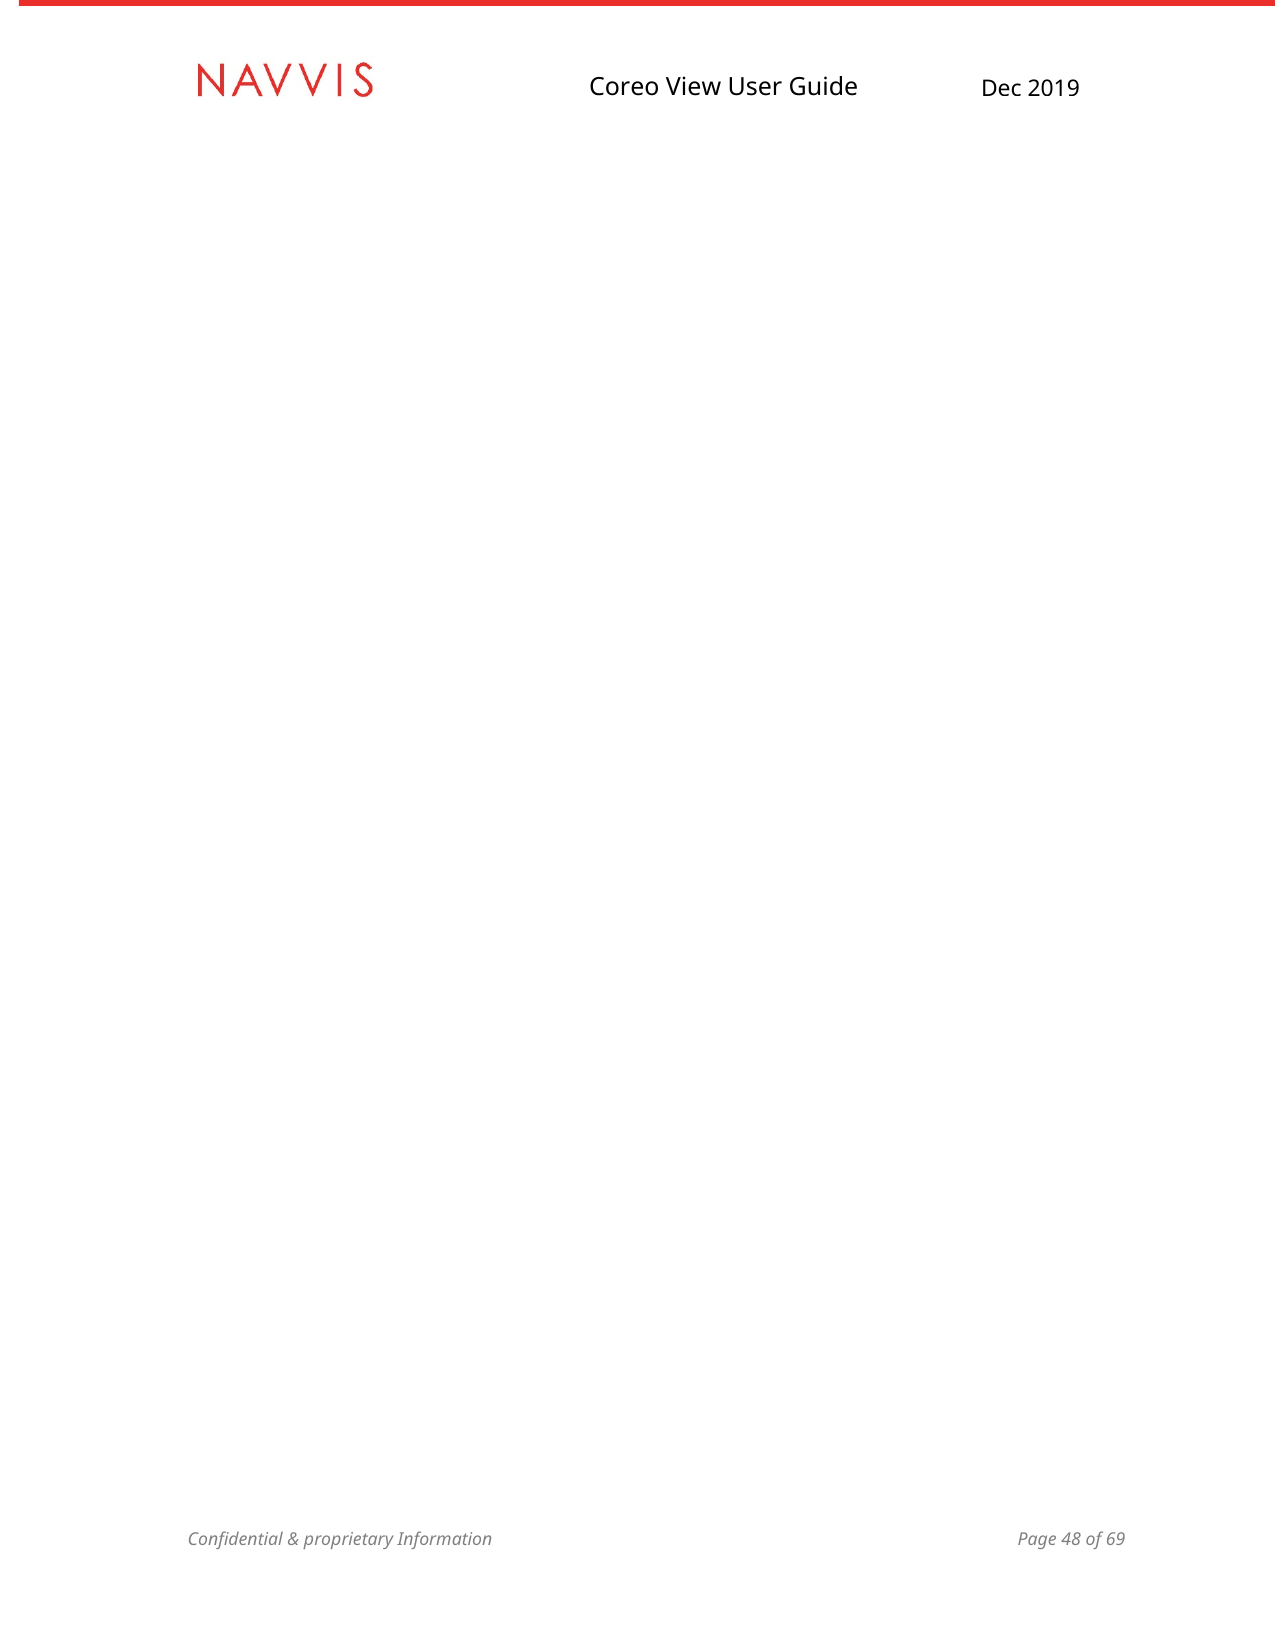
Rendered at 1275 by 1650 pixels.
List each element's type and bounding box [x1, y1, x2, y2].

picture [187, 55, 383, 104]
